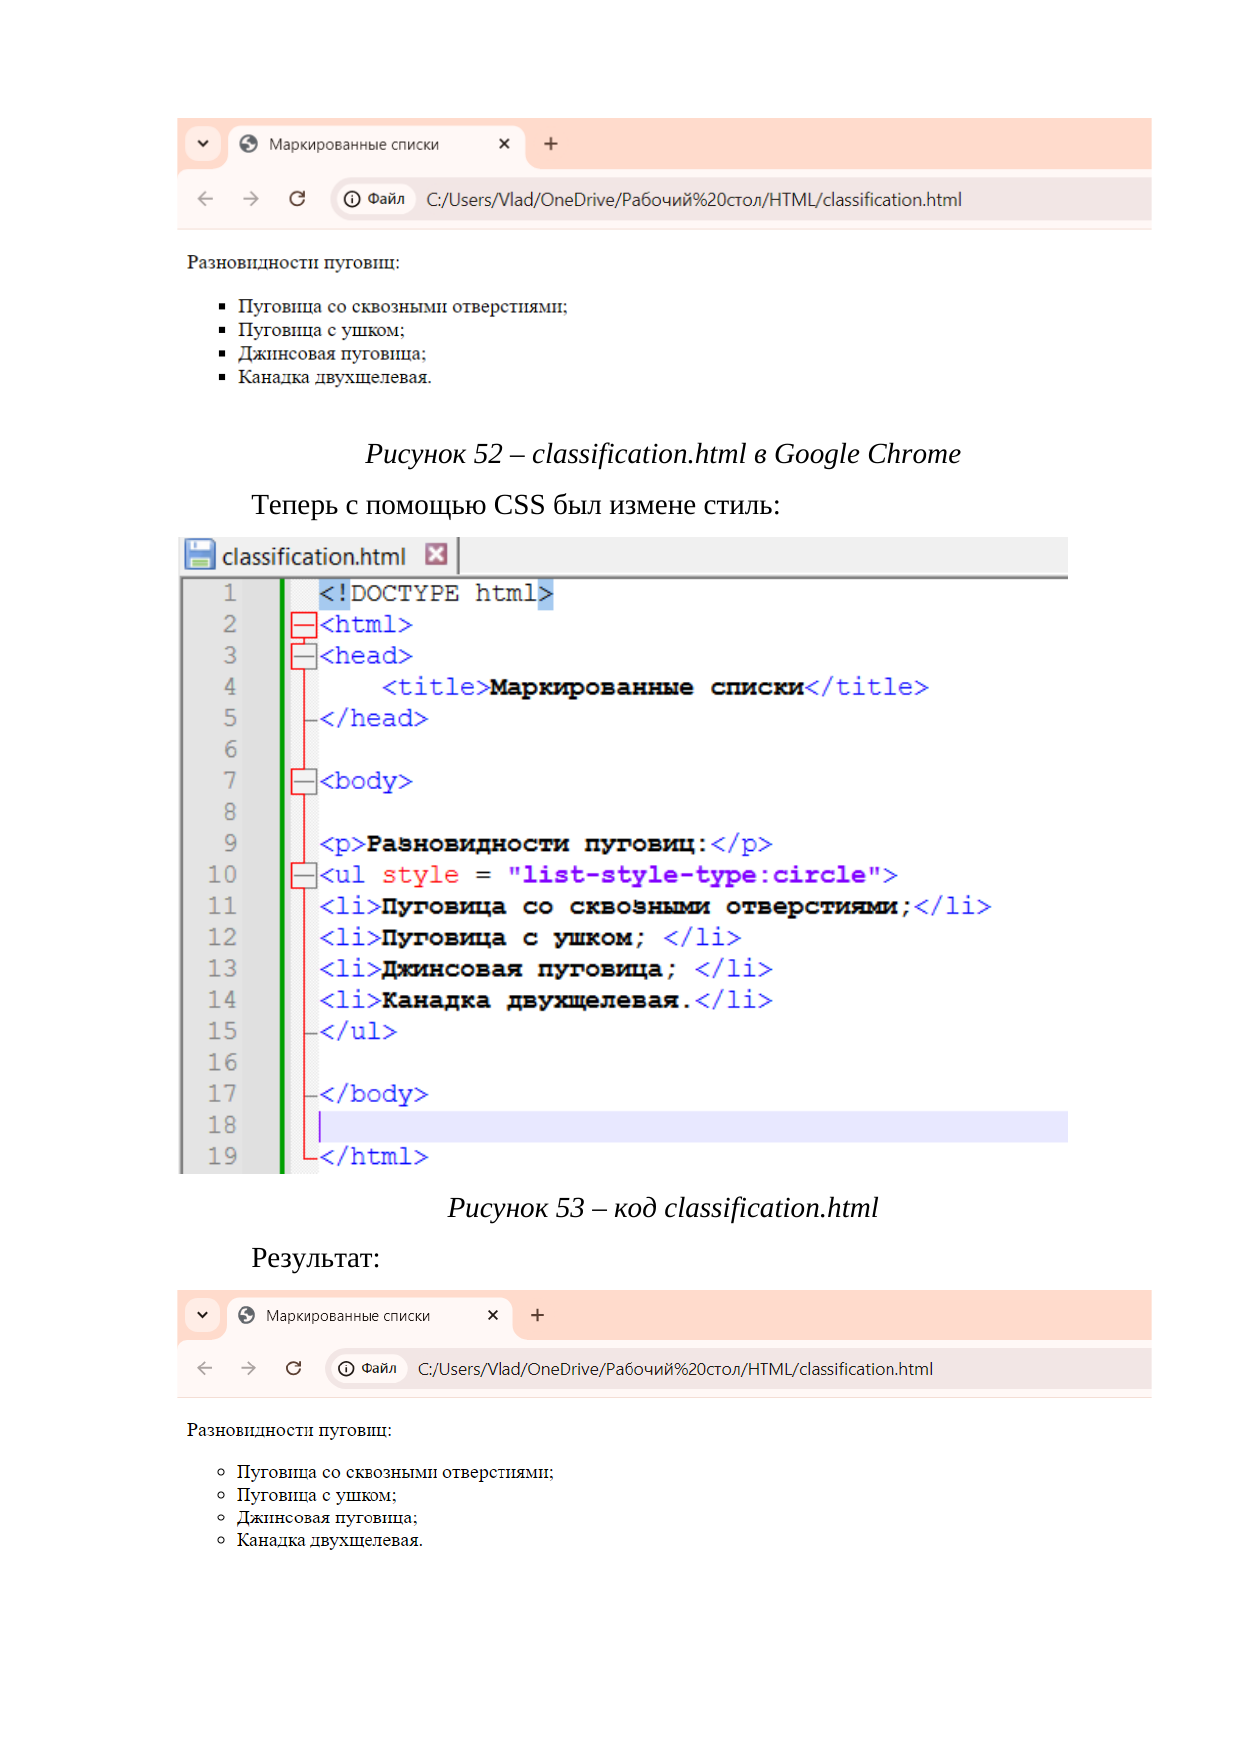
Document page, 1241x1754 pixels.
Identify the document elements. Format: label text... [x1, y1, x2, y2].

picture [177, 537, 1068, 1174]
picture [177, 118, 1152, 420]
text Рисунок 53 – код classification.html [177, 1190, 1152, 1223]
text Теперь с помощью CSS был измене стиль: [177, 487, 1152, 520]
picture [177, 1290, 1152, 1592]
text Рисунок 52 – classification.html в Google Chrome [177, 437, 1152, 470]
text Результат: [177, 1240, 1152, 1274]
